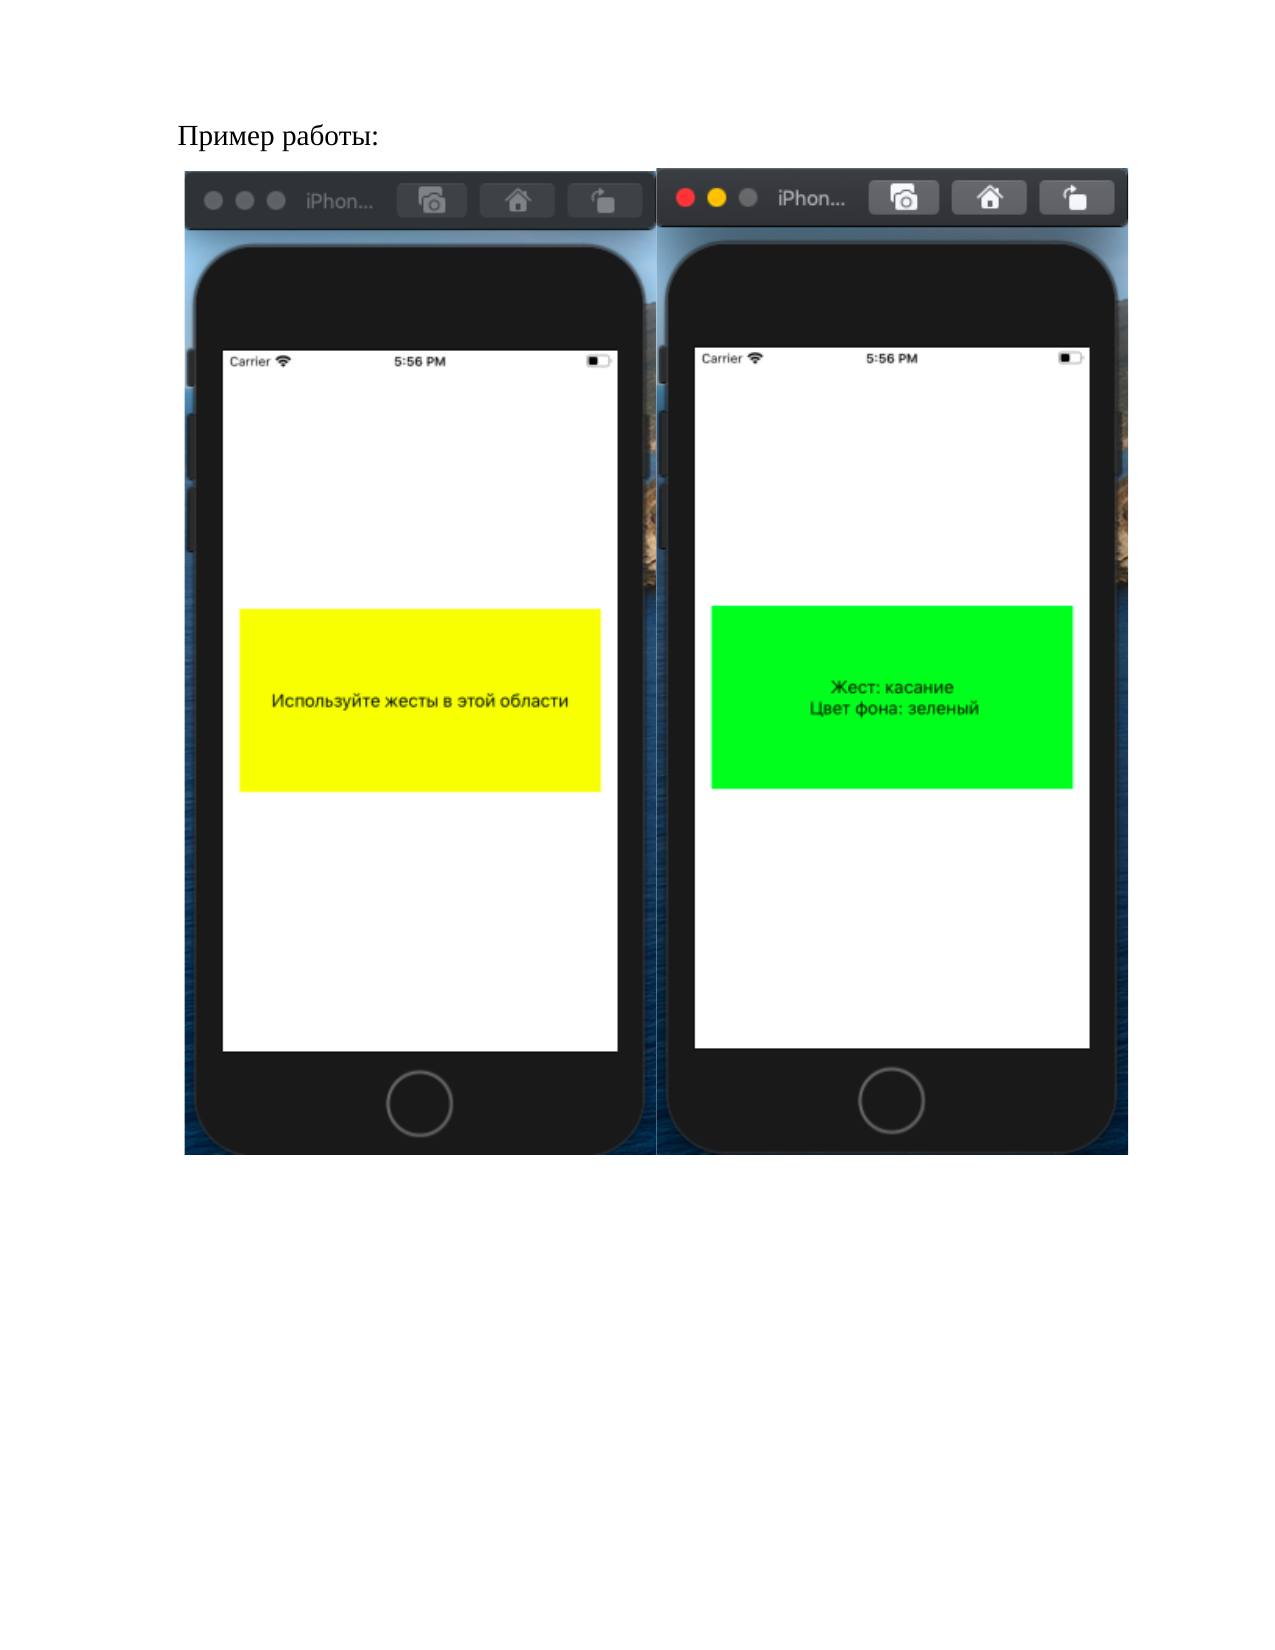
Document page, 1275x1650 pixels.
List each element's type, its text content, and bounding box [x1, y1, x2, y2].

list Пример работы: [177, 118, 1186, 152]
picture [184, 168, 1129, 1155]
